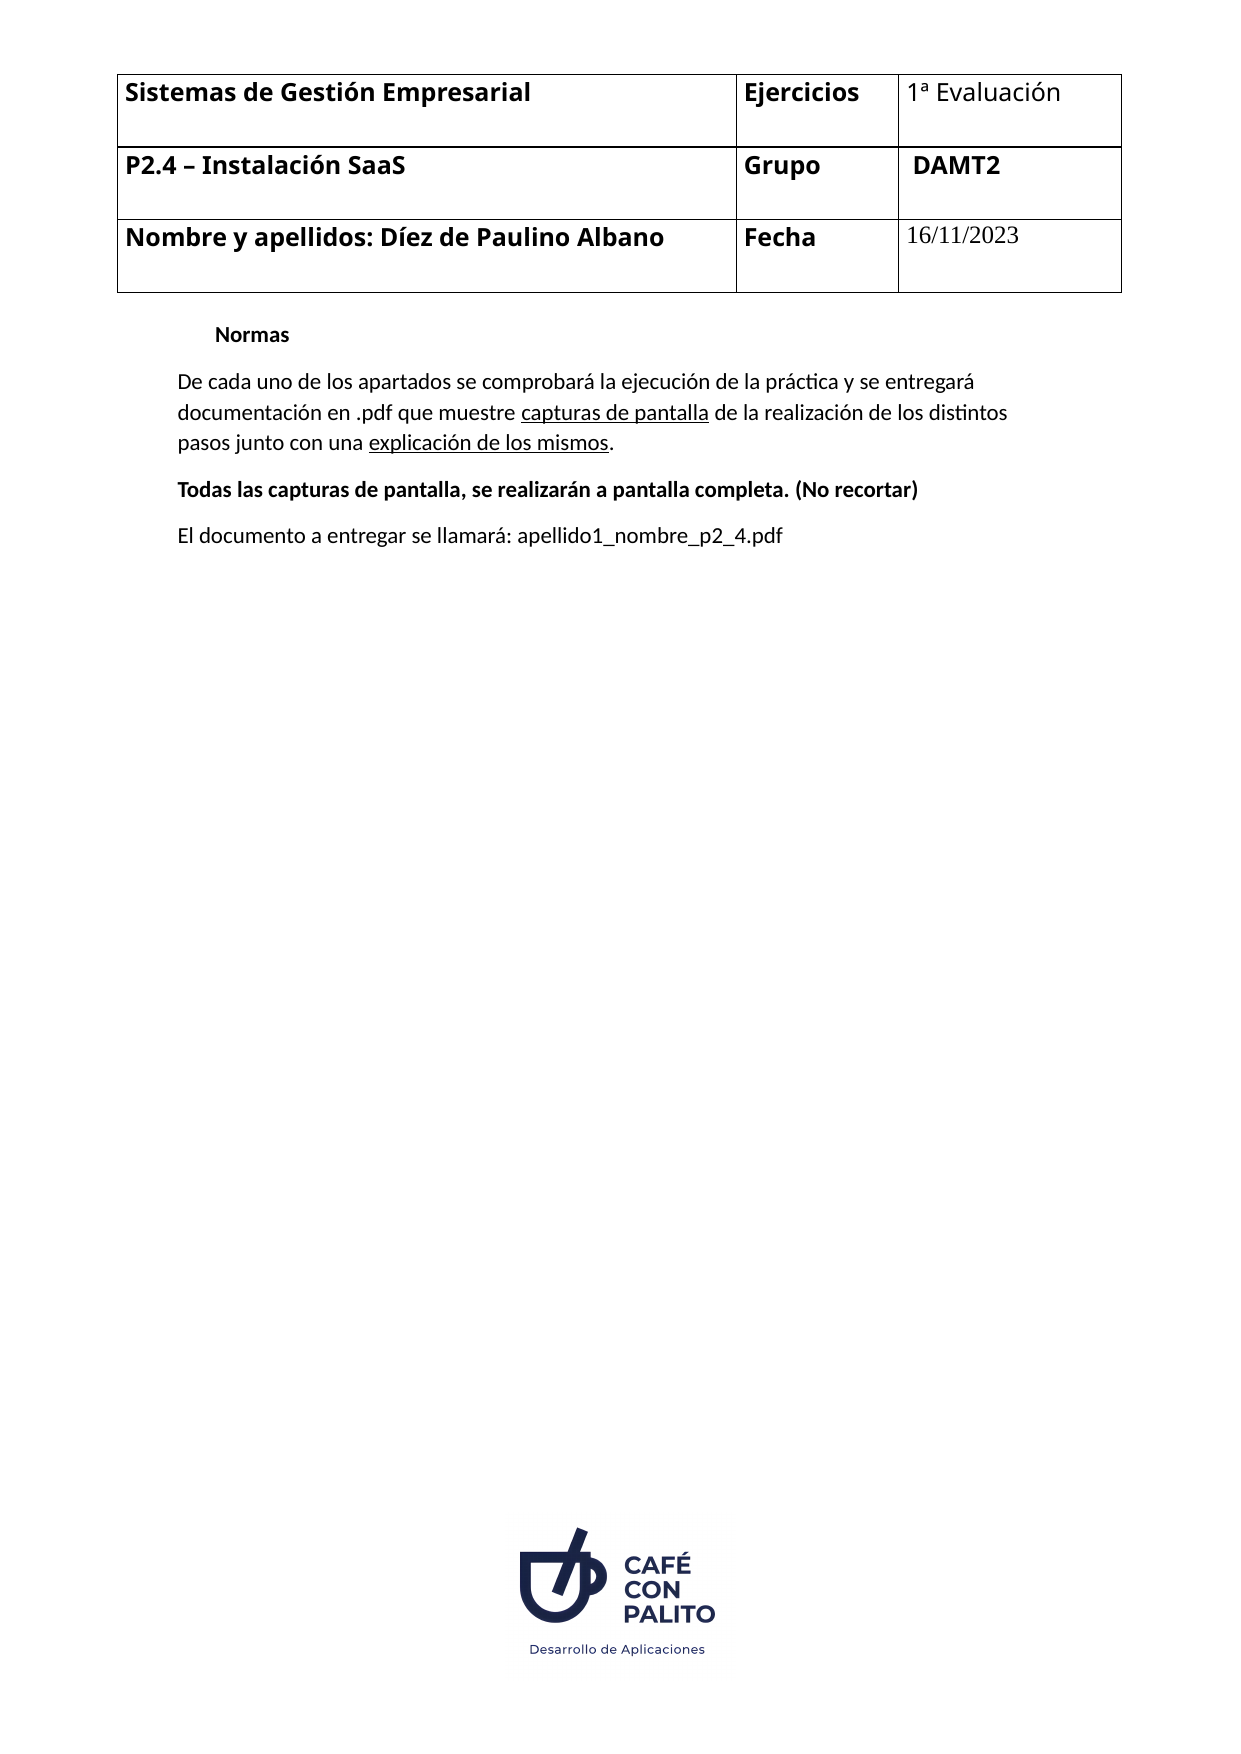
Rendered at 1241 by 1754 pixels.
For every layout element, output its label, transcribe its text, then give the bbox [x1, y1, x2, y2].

text Todas las capturas de pantalla, se realizarán a pantalla completa. (No recortar) [177, 475, 1063, 503]
picture [504, 1512, 736, 1681]
text De cada uno de los apartados se comprobará la ejecución de la práctica y se entregará documentación en .pdf que muestre capturas de pantalla de la realización de los distintos pasos junto con una explicación de los mismos. [177, 367, 1063, 456]
text El documento a entregar se llamará: apellido1_nombre_p2_4.pdf [177, 522, 1063, 550]
text Normas [215, 321, 1063, 349]
